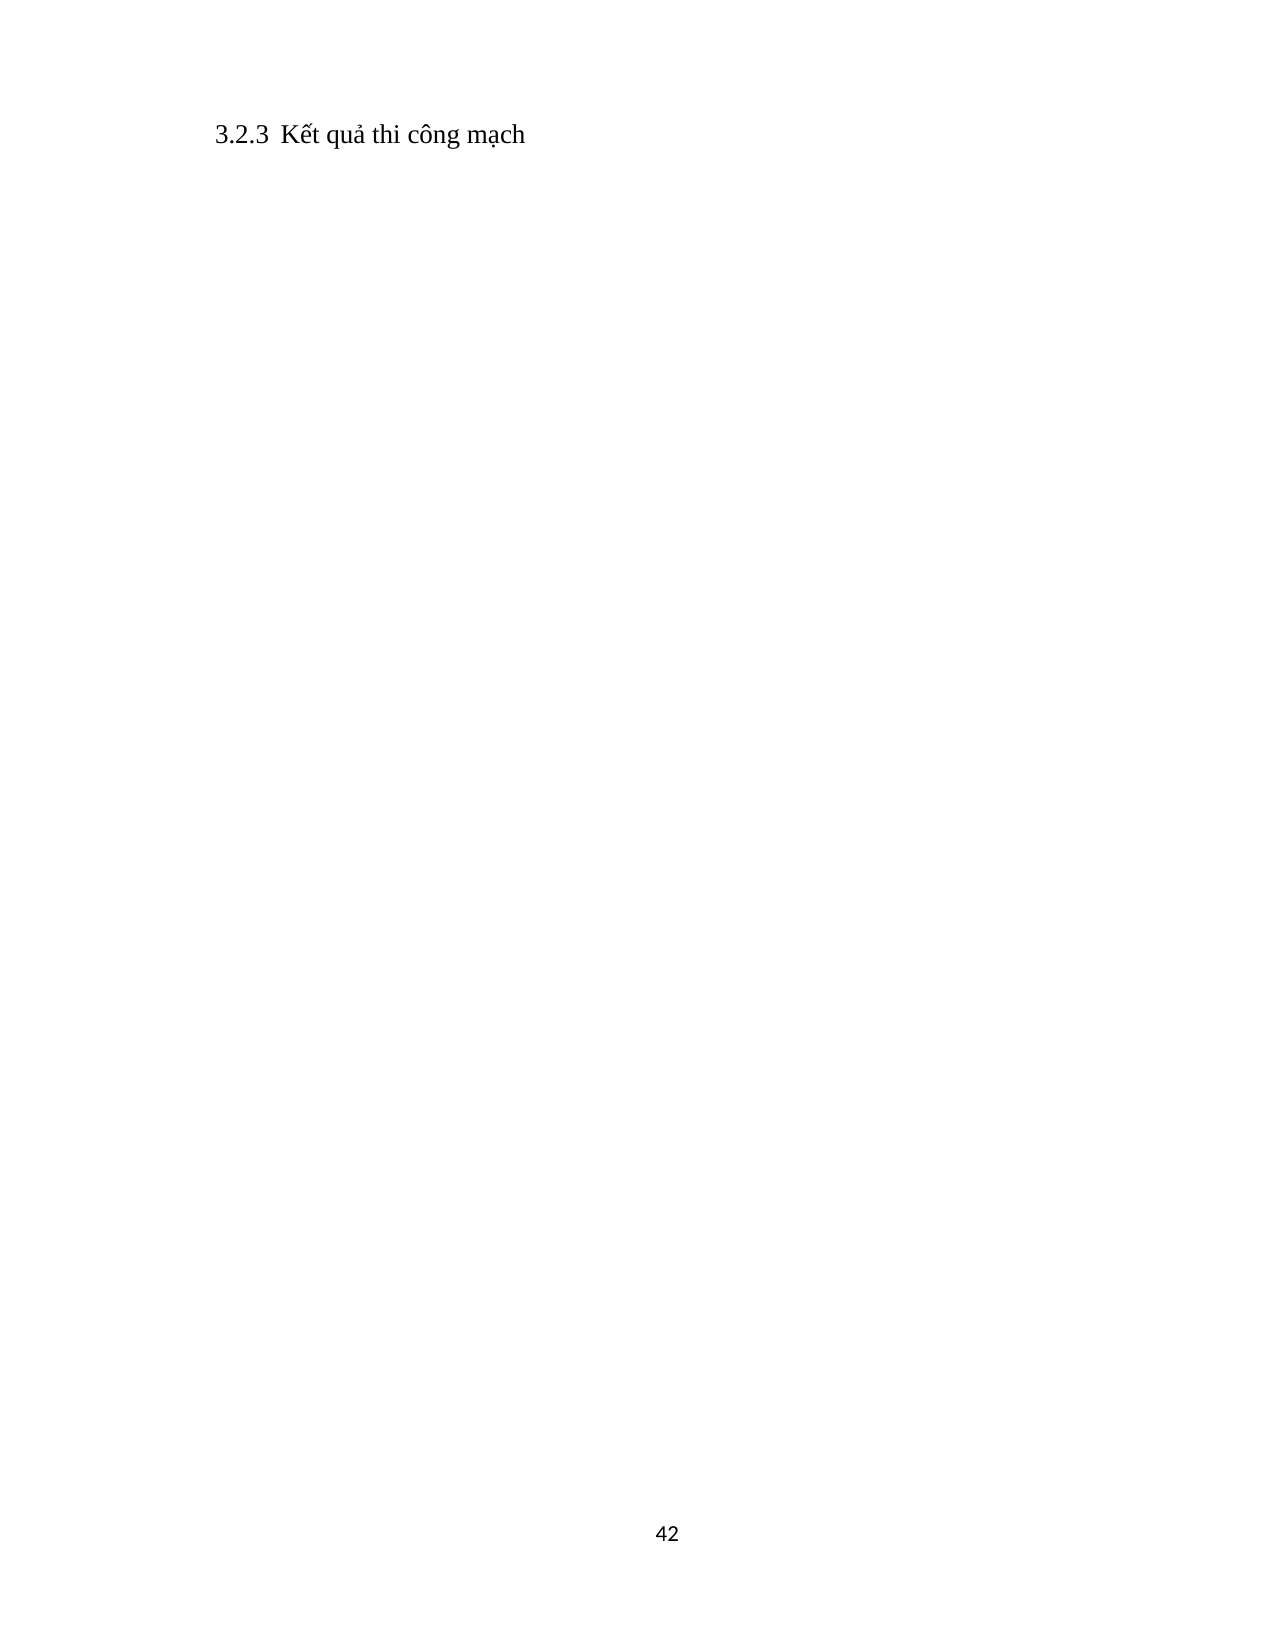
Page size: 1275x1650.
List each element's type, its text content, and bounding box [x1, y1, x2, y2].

list Kết quả thi công mạch [215, 118, 1157, 149]
